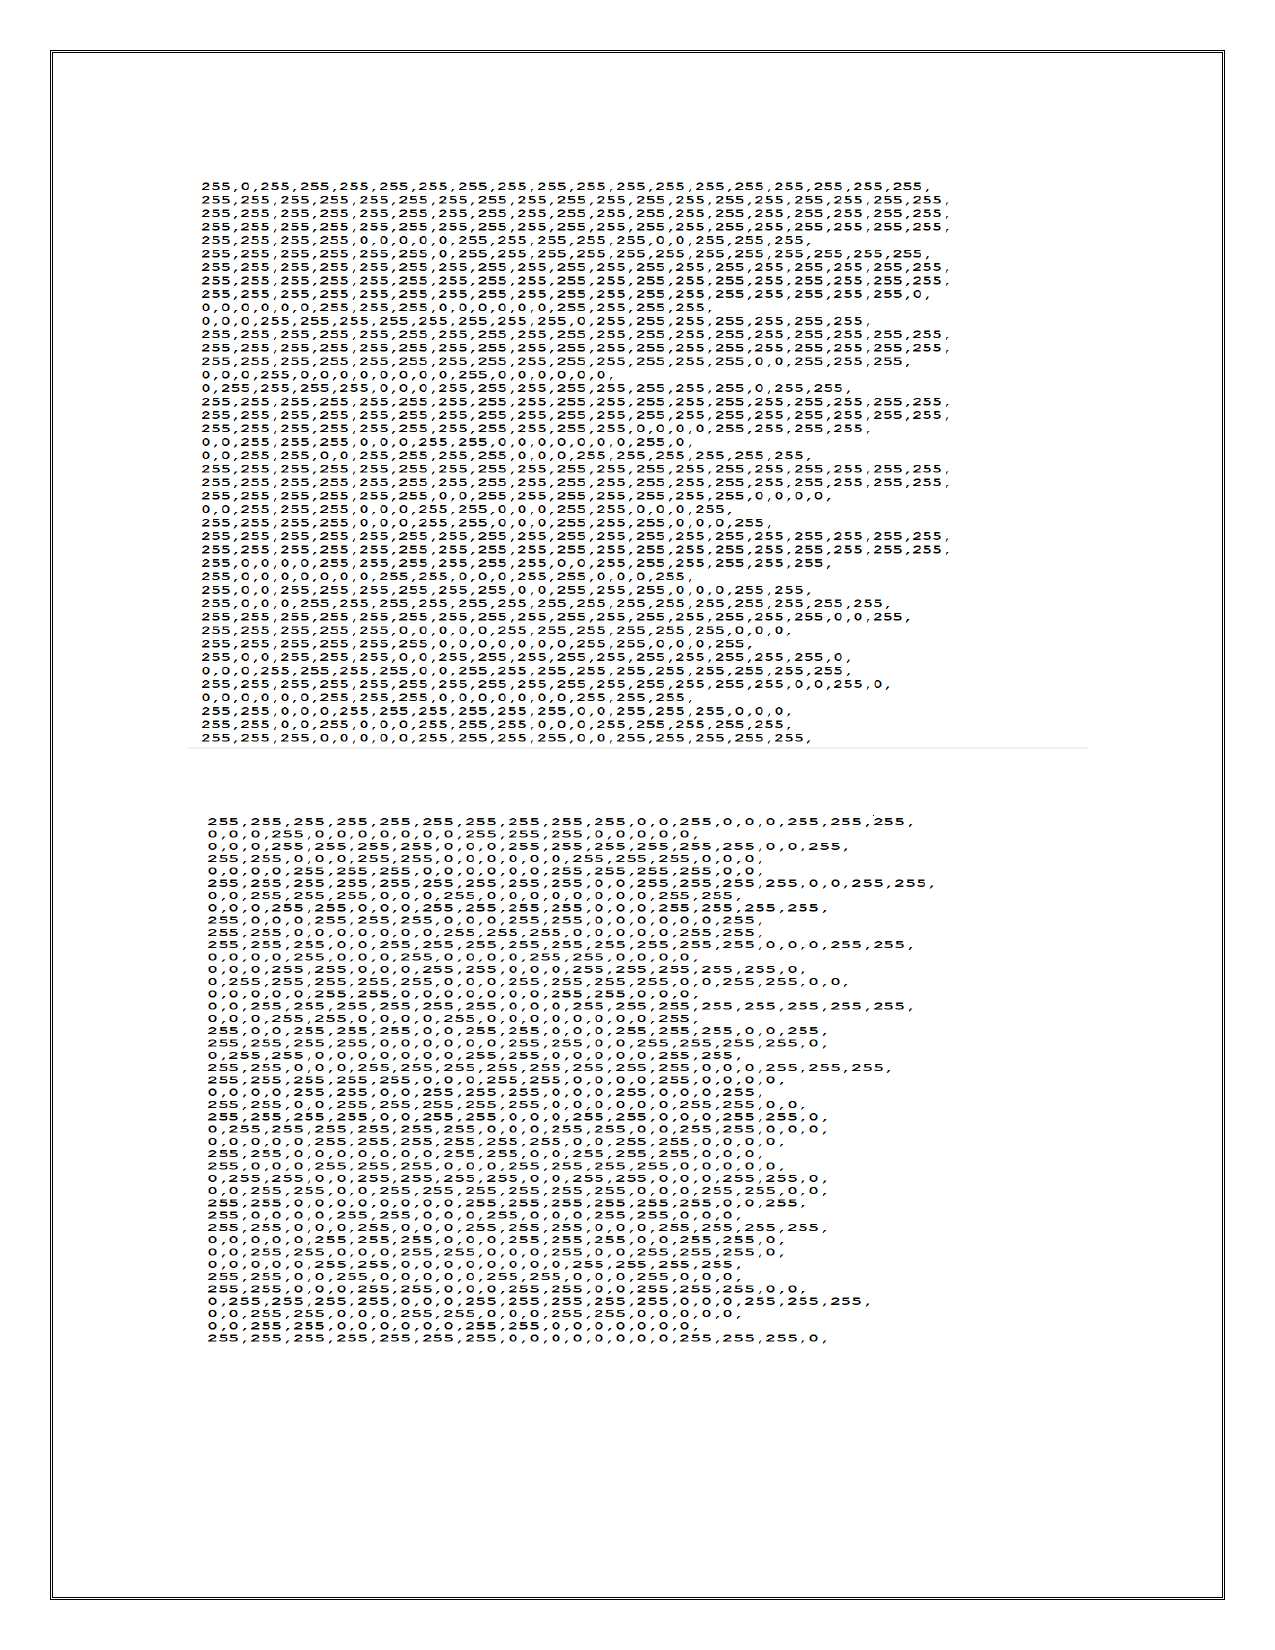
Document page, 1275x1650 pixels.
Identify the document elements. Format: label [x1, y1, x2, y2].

picture [187, 180, 1088, 749]
picture [187, 815, 1088, 1346]
